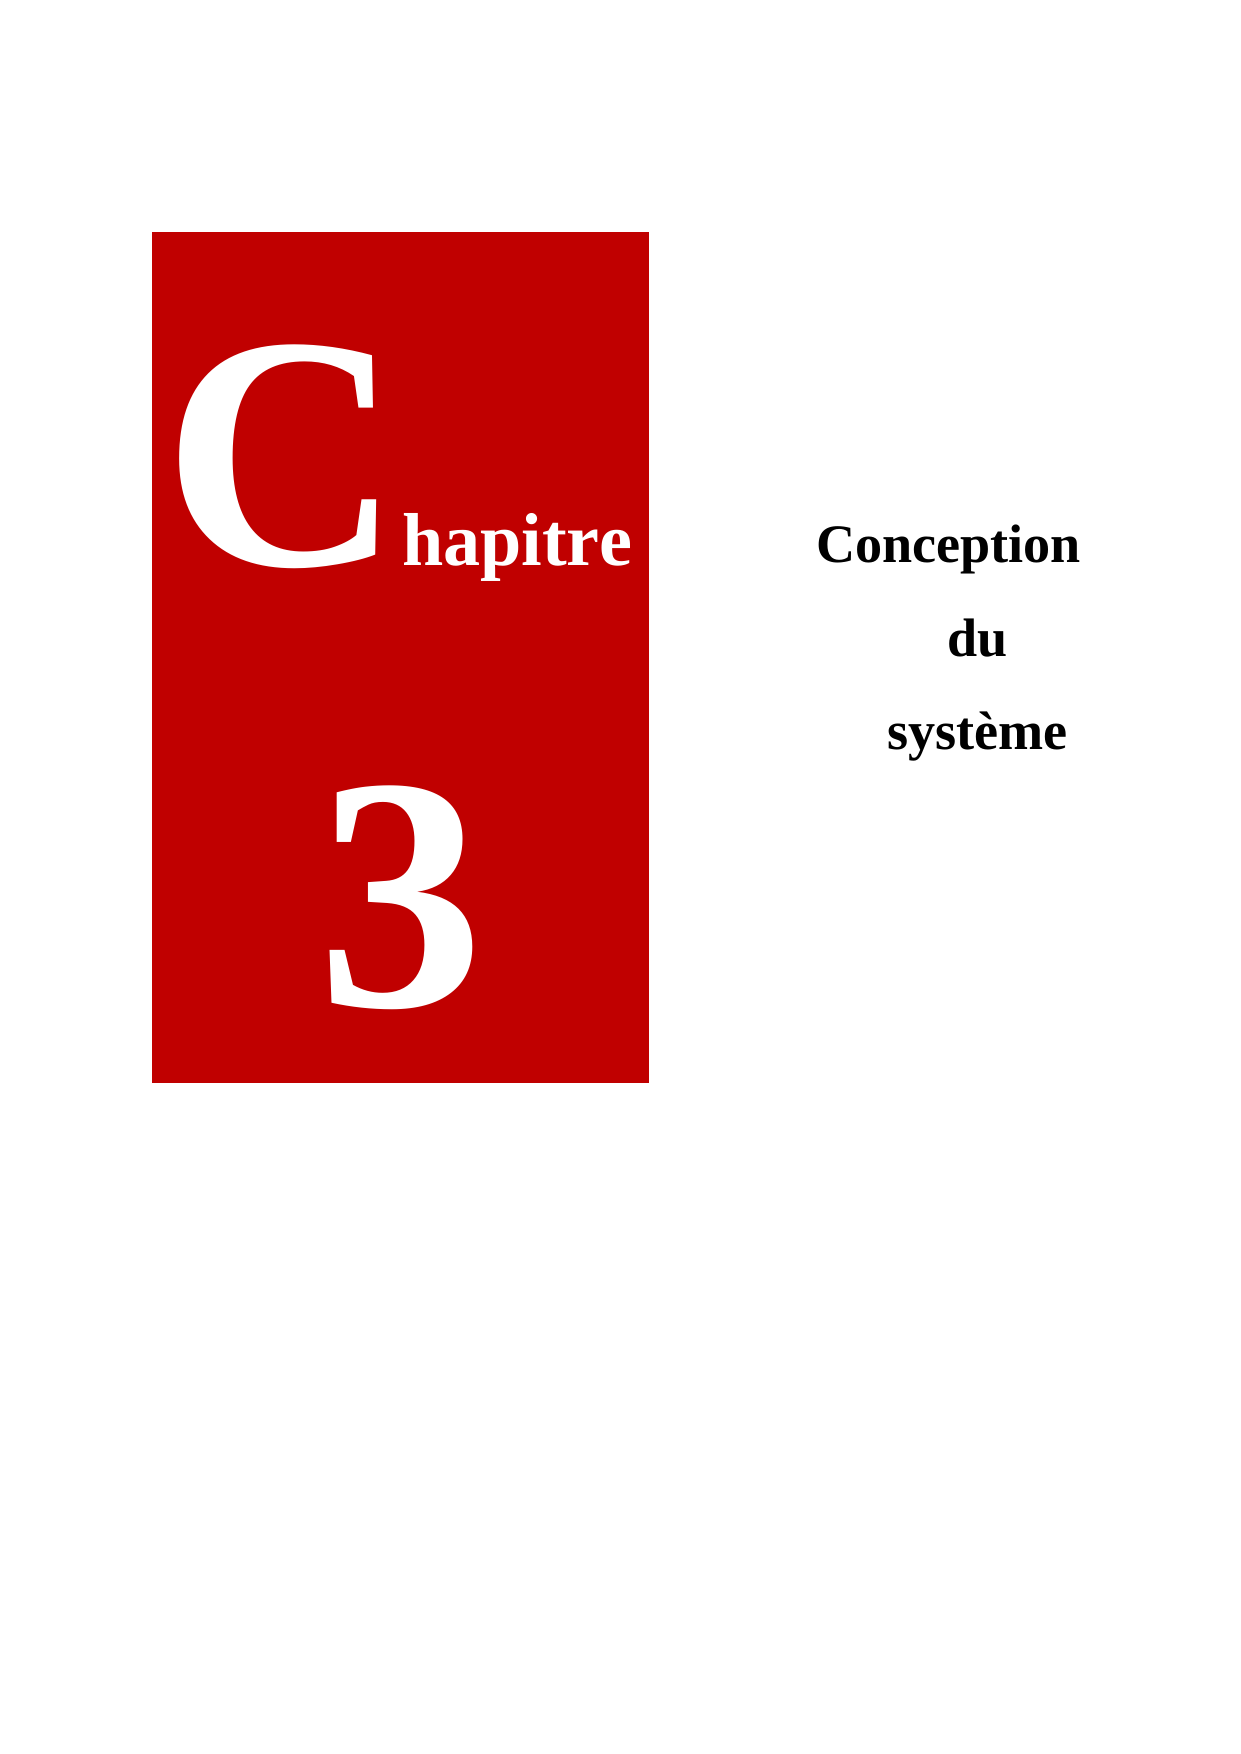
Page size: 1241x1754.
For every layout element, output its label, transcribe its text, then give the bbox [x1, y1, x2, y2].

table_header Conception du système [649, 232, 1100, 1083]
table_header Chapitre 3 [152, 232, 649, 1083]
